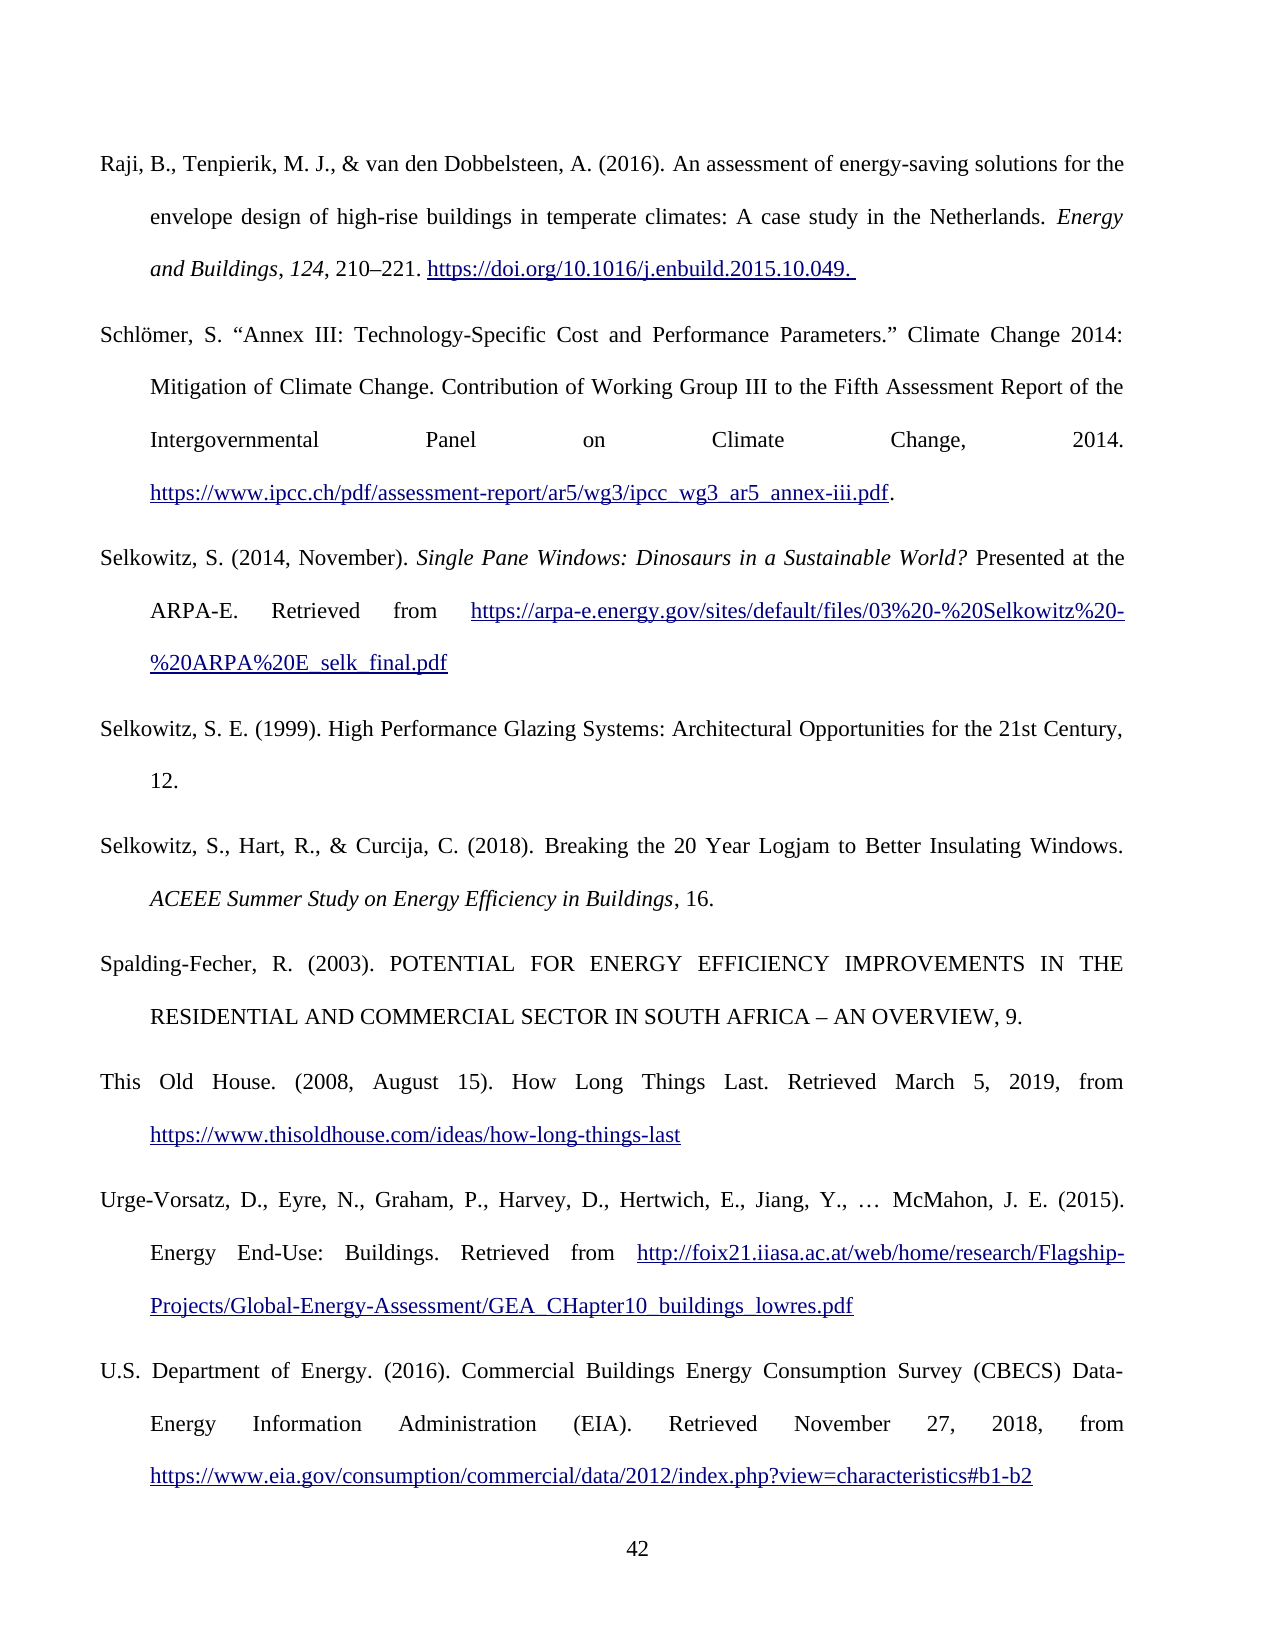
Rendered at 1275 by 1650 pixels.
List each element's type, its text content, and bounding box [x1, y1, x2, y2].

text Selkowitz, S., Hart, R., & Curcija, C. (2018). Breaking the 20 Year Logjam to Better Insulating Windows. ACEEE Summer Study on Energy Efficiency in Buildings, 16. [100, 832, 1125, 912]
text Urge-Vorsatz, D., Eyre, N., Graham, P., Harvey, D., Hertwich, E., Jiang, Y., … McMahon, J. E. (2015). Energy End-Use: Buildings. Retrieved from http://foix21.iiasa.ac.at/web/home/research/Flagship-Projects/Global-Energy-Assessment/GEA_CHapter10_buildings_lowres.pdf [100, 1186, 1125, 1318]
text Selkowitz, S. E. (1999). High Performance Glazing Systems: Architectural Opportunities for the 21st Century, 12. [100, 714, 1125, 794]
text Spalding-Fecher, R. (2003). POTENTIAL FOR ENERGY EFFICIENCY IMPROVEMENTS IN THE RESIDENTIAL AND COMMERCIAL SECTOR IN SOUTH AFRICA – AN OVERVIEW, 9. [100, 950, 1125, 1029]
text Selkowitz, S. (2014, November). Single Pane Windows: Dinosaurs in a Sustainable World? Presented at the ARPA-E. Retrieved from https://arpa-e.energy.gov/sites/default/files/03%20-%20Selkowitz%20-%20ARPA%20E_selk_final.pdf [100, 544, 1125, 676]
text This Old House. (2008, August 15). How Long Things Last. Retrieved March 5, 2019, from https://www.thisoldhouse.com/ideas/how-long-things-last [100, 1068, 1125, 1147]
text Raji, B., Tenpierik, M. J., & van den Dobbelsteen, A. (2016). An assessment of energy-saving solutions for the envelope design of high-rise buildings in temperate climates: A case study in the Netherlands. Energy and Buildings, 124, 210–221. https://doi.org/10.1016/j.enbuild.2015.10.049. [100, 150, 1125, 282]
text Schlömer, S. “Annex III: Technology-Specific Cost and Performance Parameters.” Climate Change 2014: Mitigation of Climate Change. Contribution of Working Group III to the Fifth Assessment Report of the Intergovernmental Panel on Climate Change, 2014. https://www.ipcc.ch/pdf/assessment-report/ar5/wg3/ipcc_wg3_ar5_annex-iii.pdf. [100, 321, 1125, 505]
text U.S. Department of Energy. (2016). Commercial Buildings Energy Consumption Survey (CBECS) Data-Energy Information Administration (EIA). Retrieved November 27, 2018, from https://www.eia.gov/consumption/commercial/data/2012/index.php?view=characteristics#b1-b2 [100, 1357, 1125, 1489]
